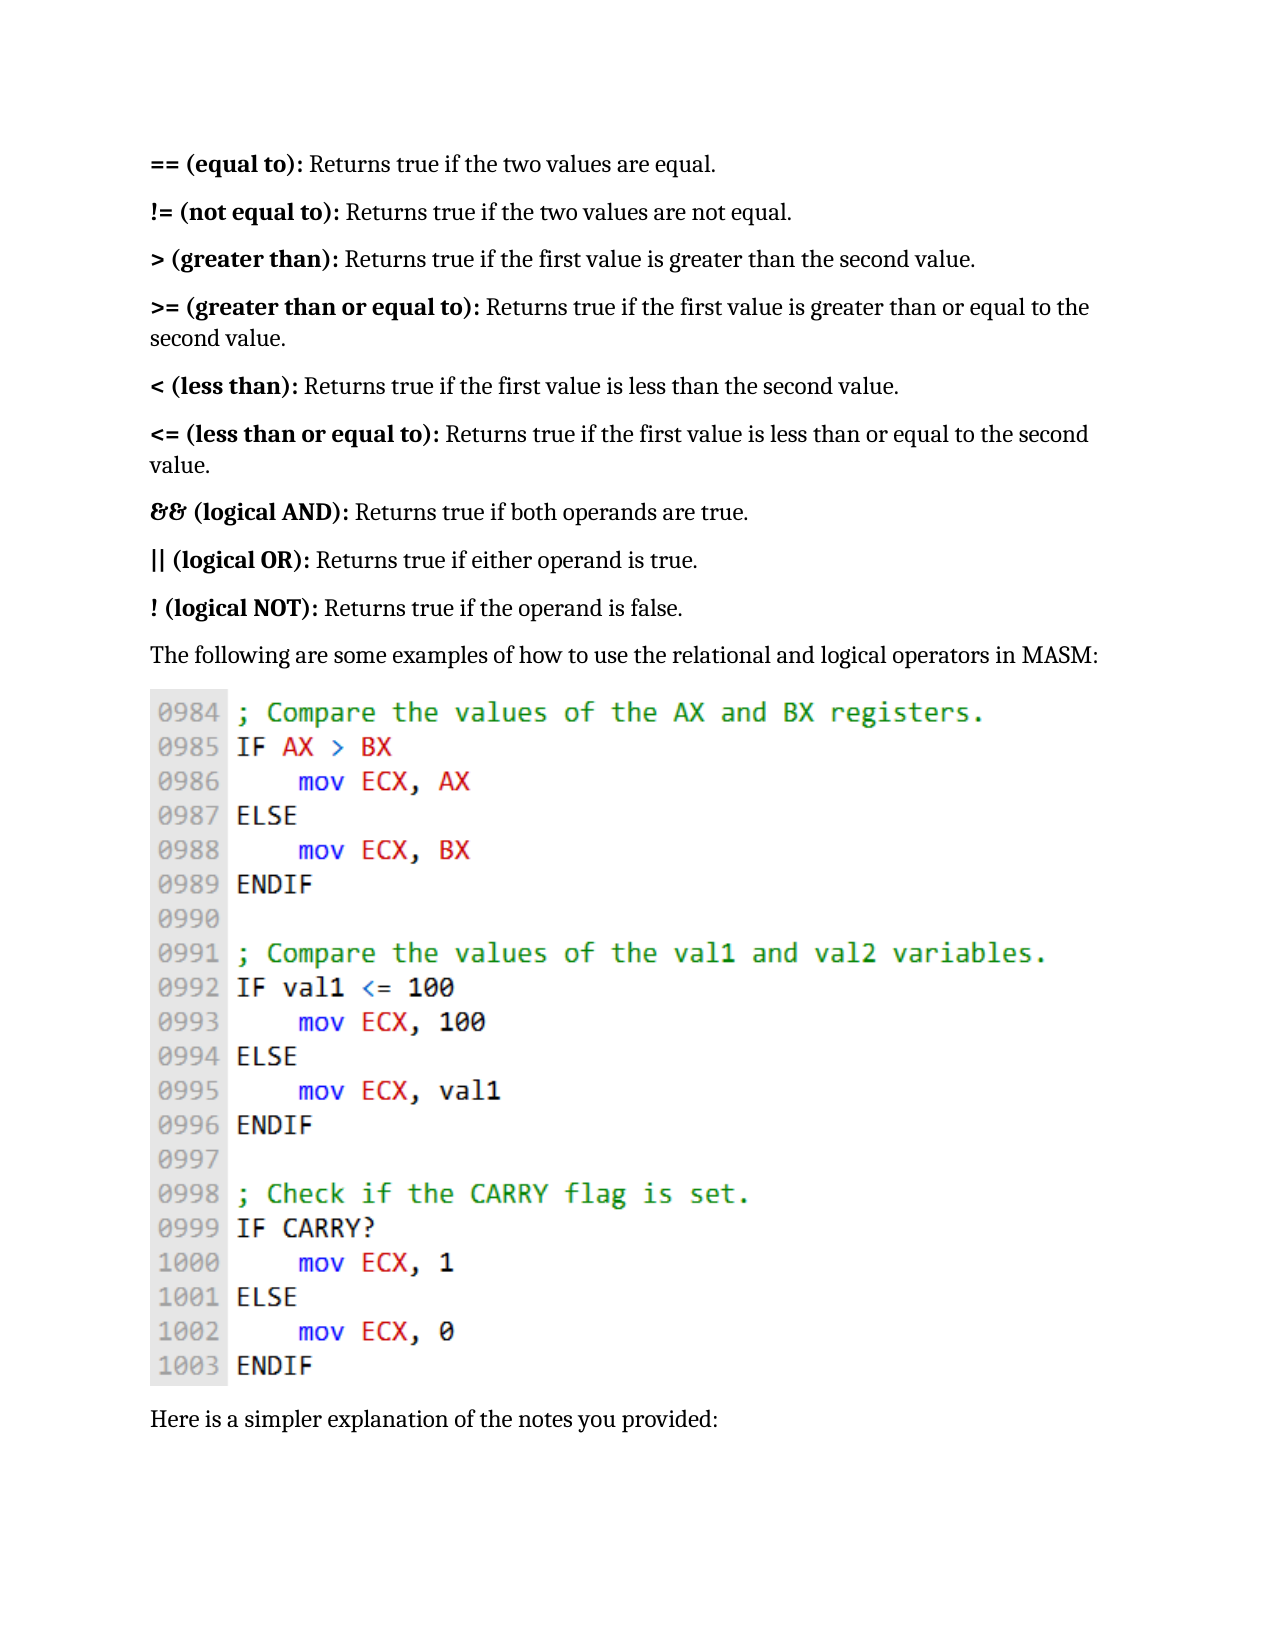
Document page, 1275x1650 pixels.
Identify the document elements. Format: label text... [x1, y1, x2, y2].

text != (not equal to): Returns true if the two values are not equal. [150, 198, 1125, 226]
text Here is a simpler explanation of the notes you provided: [150, 1405, 1125, 1434]
text || (logical OR): Returns true if either operand is true. [150, 546, 1125, 575]
picture [150, 689, 1110, 1386]
text ! (logical NOT): Returns true if the operand is false. [150, 594, 1125, 622]
text && (logical AND): Returns true if both operands are true. [150, 498, 1125, 527]
text < (less than): Returns true if the first value is less than the second value. [150, 372, 1125, 401]
text <= (less than or equal to): Returns true if the first value is less than or equal to the second value. [150, 419, 1125, 479]
text == (equal to): Returns true if the two values are equal. [150, 150, 1125, 179]
text The following are some examples of how to use the relational and logical operators in MASM: [150, 641, 1125, 670]
text > (greater than): Returns true if the first value is greater than the second value. [150, 245, 1125, 274]
text >= (greater than or equal to): Returns true if the first value is greater than or equal to the second value. [150, 293, 1125, 353]
